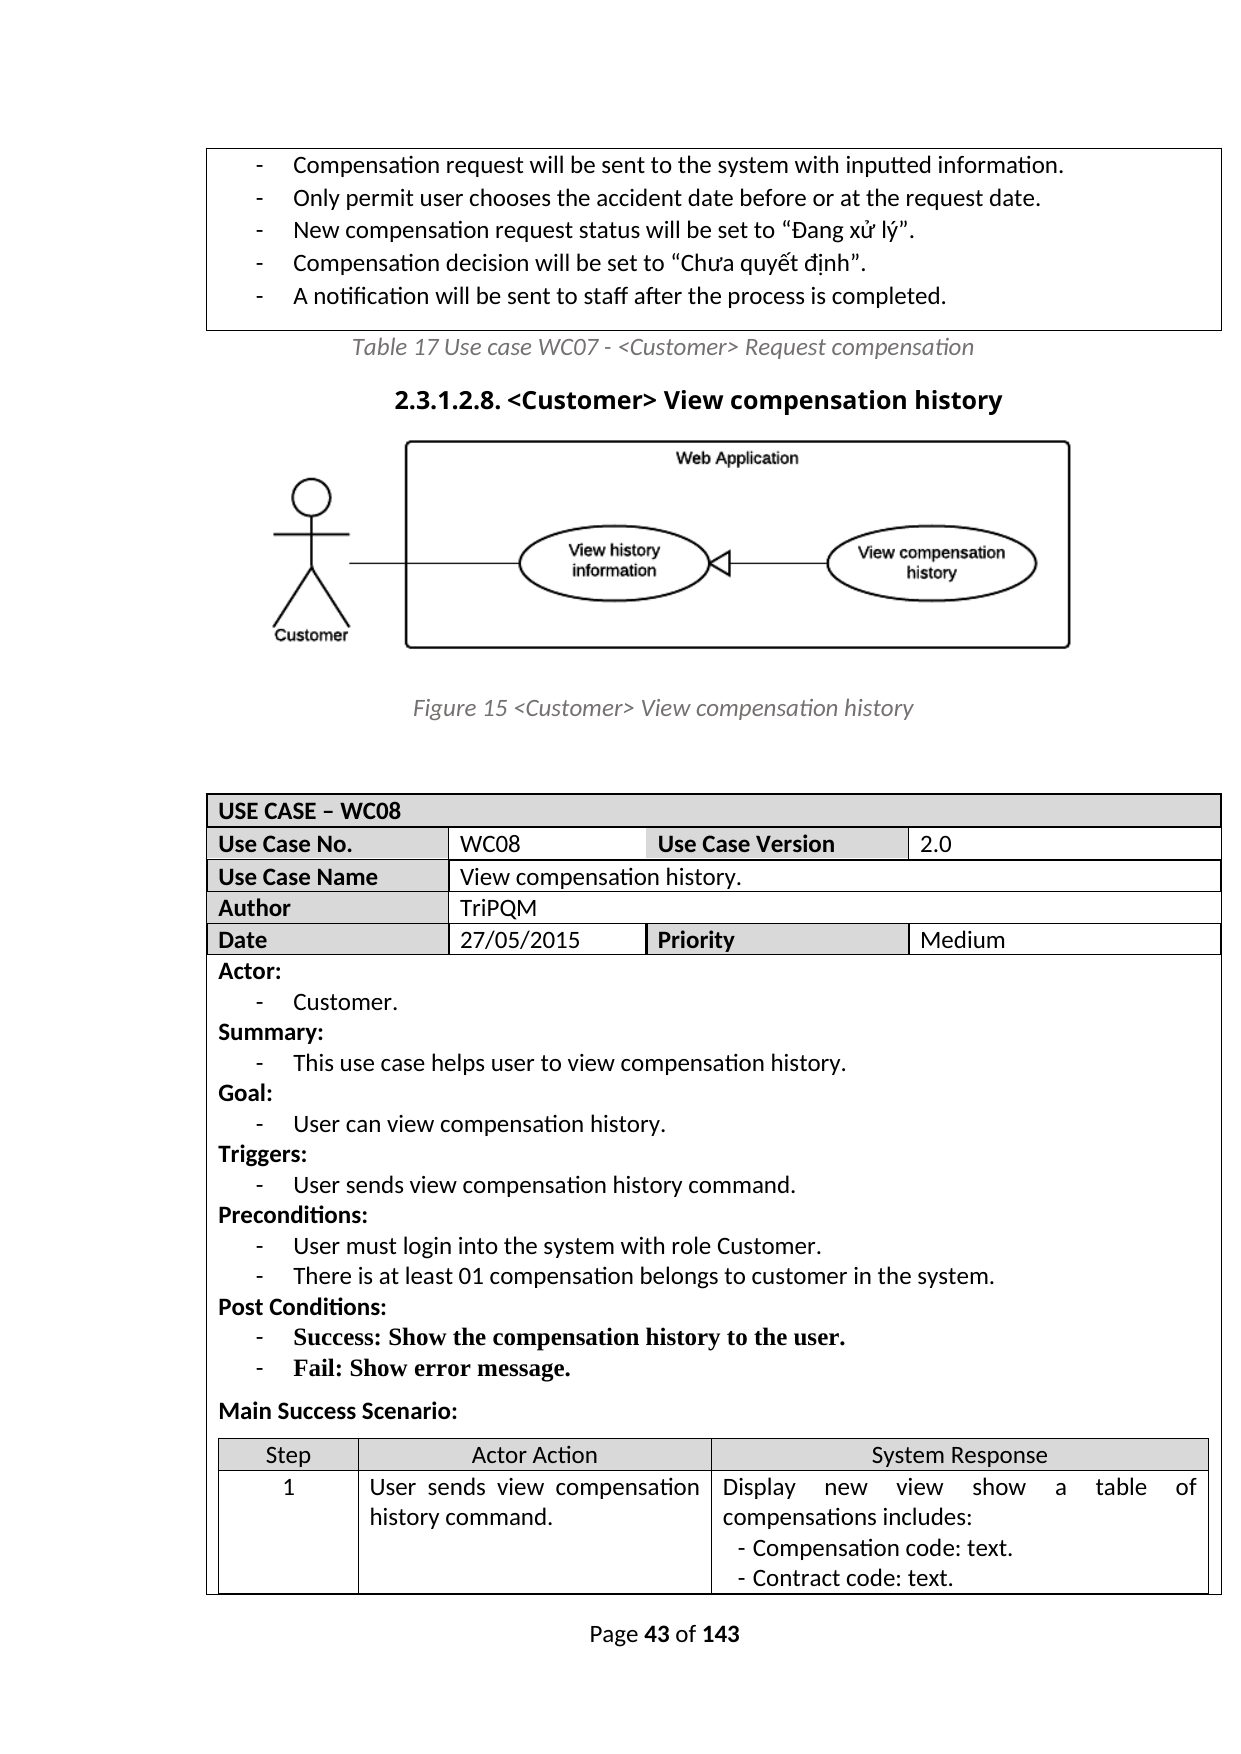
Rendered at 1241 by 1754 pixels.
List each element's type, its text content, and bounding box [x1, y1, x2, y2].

table_cell Author [207, 892, 448, 923]
table_cell TriPQM [449, 892, 1221, 923]
table_cell Use Case Name [208, 860, 448, 891]
table_cell Use Case No. [207, 828, 448, 858]
picture [237, 418, 1092, 674]
text Table Use case WC07 - <Customer> Request compensation [207, 331, 1122, 361]
table_cell Priority [648, 924, 908, 954]
table_cell WC08 [449, 828, 646, 858]
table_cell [207, 149, 1221, 330]
text Figure 15 <Customer> View compensation history [207, 692, 1122, 723]
table_cell View compensation history. [450, 861, 1220, 891]
table_cell 27/05/2015 [450, 924, 645, 954]
table_cell Use Case Version [646, 828, 908, 858]
table_cell Medium [910, 924, 1220, 954]
table_header USE CASE – WC08 [208, 795, 1220, 826]
subtitle <Customer> View compensation history [394, 382, 1122, 416]
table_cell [207, 955, 1221, 1594]
table_cell Date [208, 924, 448, 954]
table_cell 2.0 [909, 828, 1221, 858]
